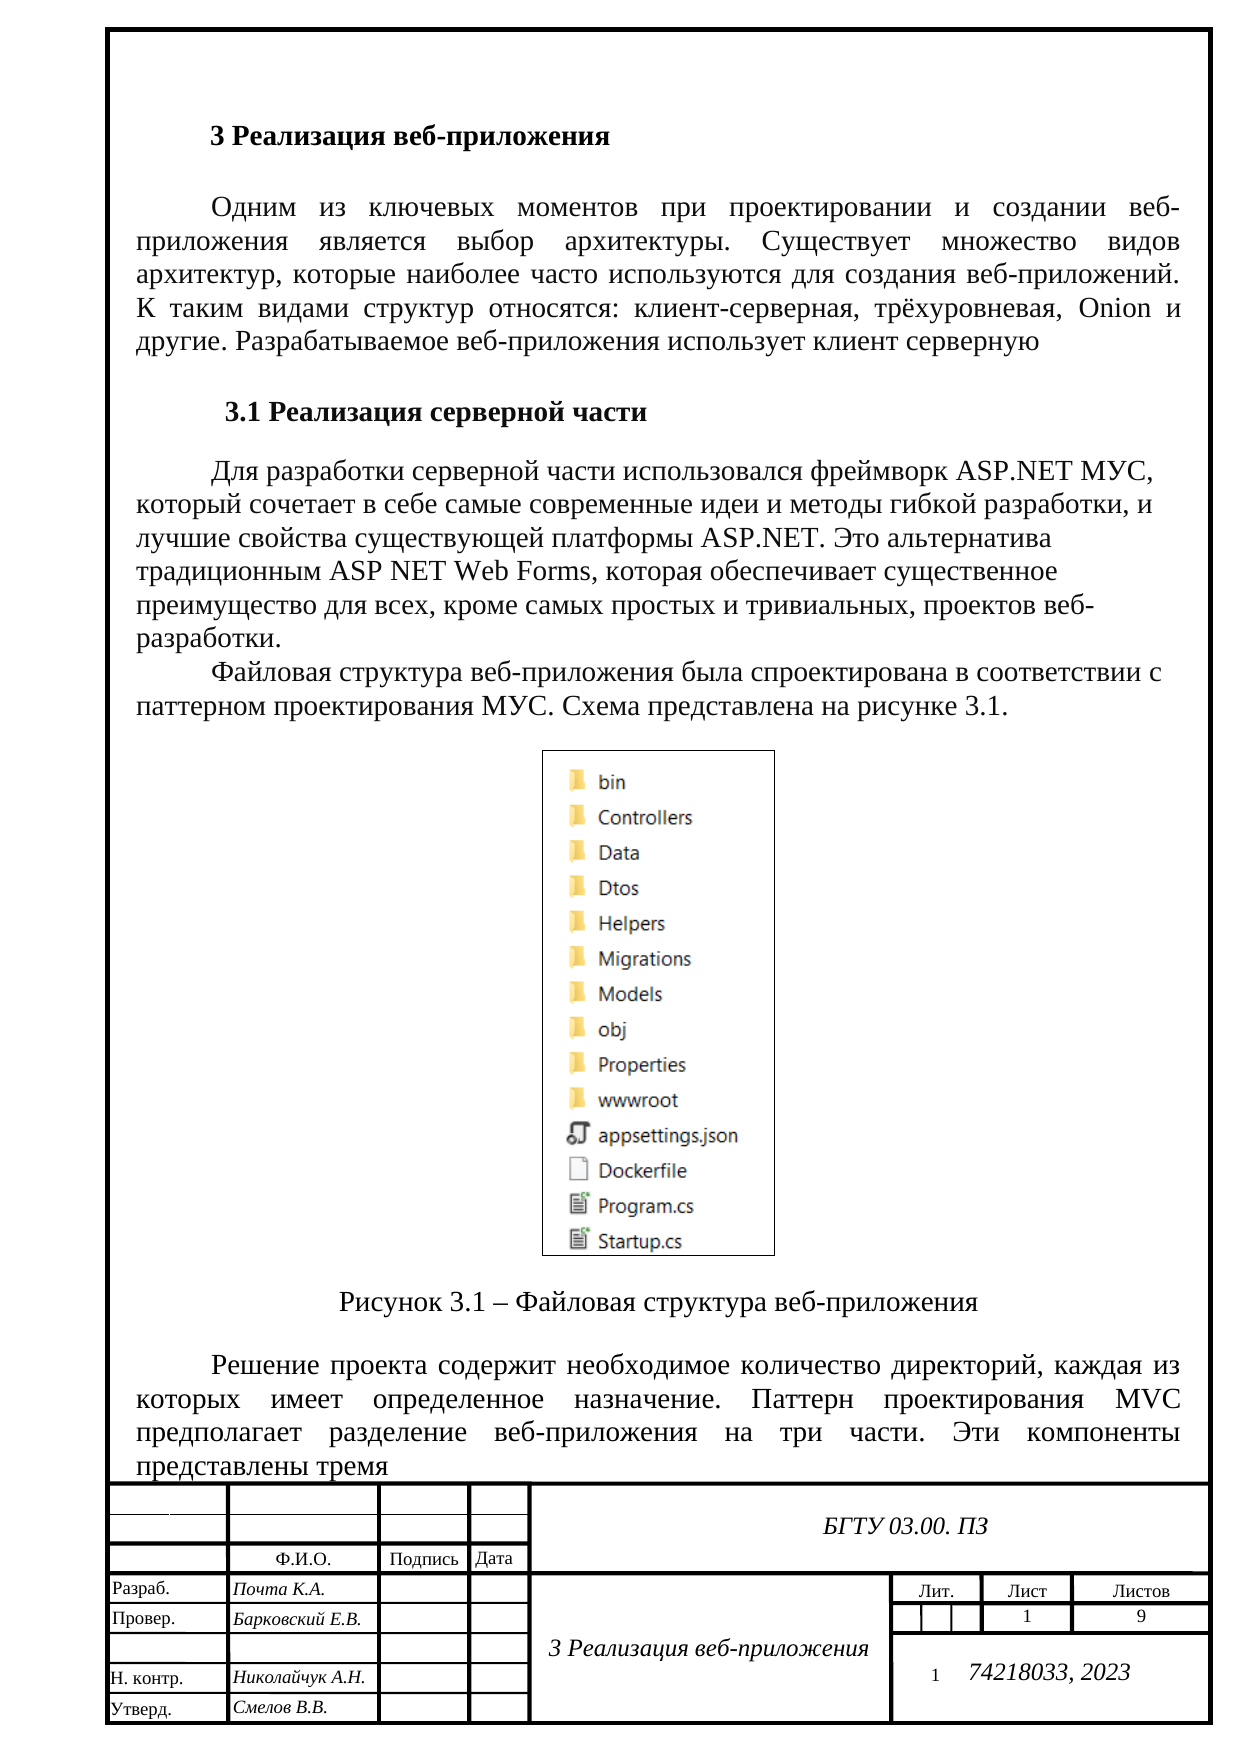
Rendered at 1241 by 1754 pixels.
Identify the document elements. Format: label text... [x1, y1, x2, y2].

text Файловая структура веб-приложения была спроектирована в соответствии c паттерном проектирования МУС. Схема представлена на рисунке 3.1. [136, 654, 1181, 721]
text Для разработки серверной части использовался фреймворк ASP.NЕТ МУС, [136, 453, 1181, 486]
picture [543, 751, 774, 1255]
text лучшие свойства существующей платформы АSР.NЕТ. Это альтернатива традиционным ASP NET Web Forms, которая обеспечивает существенное преимущество для всех, кроме самых простых и тривиальных, проектов веб-разработки. [136, 520, 1181, 654]
subtitle 3.1 Реализация серверной части [224, 394, 1181, 428]
text Решение проекта содержит необходимое количество директорий, каждая из которых имеет определенное назначение. Паттерн проектирования MVC предполагает разделение веб-приложения на три части. Эти компоненты представлены тремя [136, 1347, 1181, 1481]
text который сочетает в себе самые современные идеи и методы гибкой разработки, и [136, 486, 1181, 520]
text 3 Реализация веб-приложения [136, 118, 1181, 152]
text Одним из ключевых моментов при проектировании и создании веб-приложения является выбор архитектуры. Существует множество видов архитектур, которые наиболее часто используются для создания веб-приложений. К таким видами структур относятся: клиент-серверная, трёхуровневая, Onion и другие. Разрабатываемое веб-приложения использует клиент серверную [136, 189, 1181, 357]
text Рисунок 3.1 – Файловая структура веб-приложения [136, 1284, 1181, 1318]
